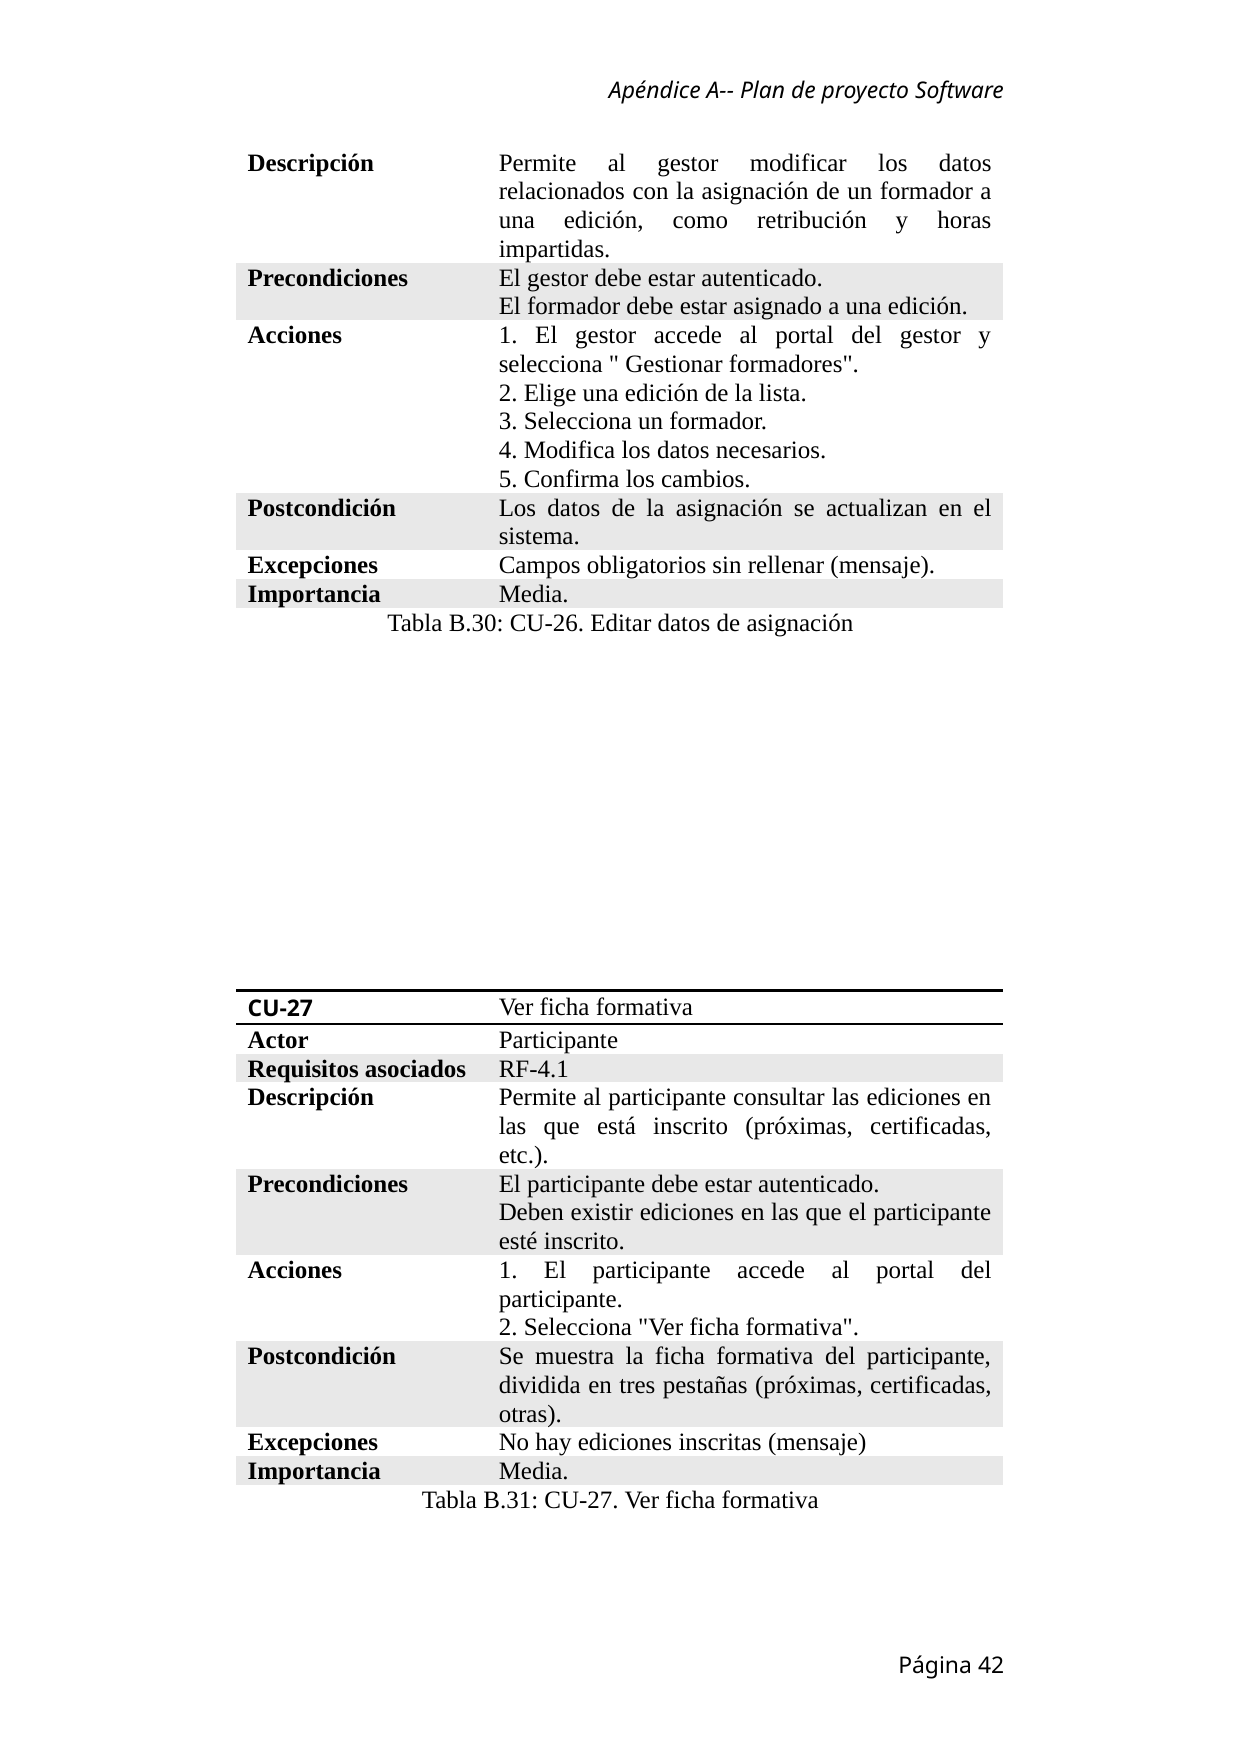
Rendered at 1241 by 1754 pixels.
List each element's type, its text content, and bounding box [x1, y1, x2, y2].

table_cell Participante [487, 1025, 1003, 1054]
table_cell Excepciones [236, 550, 487, 579]
table_cell No hay ediciones inscritas (mensaje) [487, 1428, 1003, 1456]
table_cell Los datos de la asignación se actualizan en el sistema. [487, 493, 1003, 550]
table_cell Precondiciones [236, 263, 487, 320]
table_cell Descripción [236, 1083, 487, 1169]
table_cell Permite al gestor modificar los datos relacionados con la asignación de un formador a una edición, como retribución y horas impartidas. [487, 148, 1003, 263]
table_header CU-27 [236, 992, 487, 1023]
table_cell Acciones [236, 320, 487, 493]
table_cell Media. [487, 1456, 1003, 1485]
table_cell Excepciones [236, 1428, 487, 1456]
table_cell Permite al participante consultar las ediciones en las que está inscrito (próximas, certificadas, etc.). [487, 1083, 1003, 1169]
table_cell Acciones [236, 1255, 487, 1341]
table_cell Campos obligatorios sin rellenar (mensaje). [487, 550, 1003, 579]
table_cell Descripción [236, 148, 487, 263]
table_cell Importancia [236, 579, 487, 608]
table_cell Media. [487, 579, 1003, 608]
table_cell 1. El participante accede al portal del participante. 2. Selecciona "Ver ficha formativa". [487, 1255, 1003, 1341]
table_cell El participante debe estar autenticado. Deben existir ediciones en las que el participante esté inscrito. [487, 1169, 1003, 1255]
table_cell 1. El gestor accede al portal del gestor y selecciona " Gestionar formadores". 2. Elige una edición de la lista. 3. Selecciona un formador. 4. Modifica los datos necesarios. 5. Confirma los cambios. [487, 320, 1003, 493]
table_cell Requisitos asociados [236, 1054, 487, 1082]
table_cell Postcondición [236, 1341, 487, 1427]
table_header Ver ficha formativa [487, 992, 1003, 1023]
table_cell Actor [236, 1025, 487, 1054]
table_cell Se muestra la ficha formativa del participante, dividida en tres pestañas (próximas, certificadas, otras). [487, 1341, 1003, 1427]
table_cell Importancia [236, 1456, 487, 1485]
table_cell Postcondición [236, 493, 487, 550]
table_cell RF-4.1 [487, 1054, 1003, 1082]
table_cell Precondiciones [236, 1169, 487, 1255]
table_cell El gestor debe estar autenticado. El formador debe estar asignado a una edición. [487, 263, 1003, 320]
